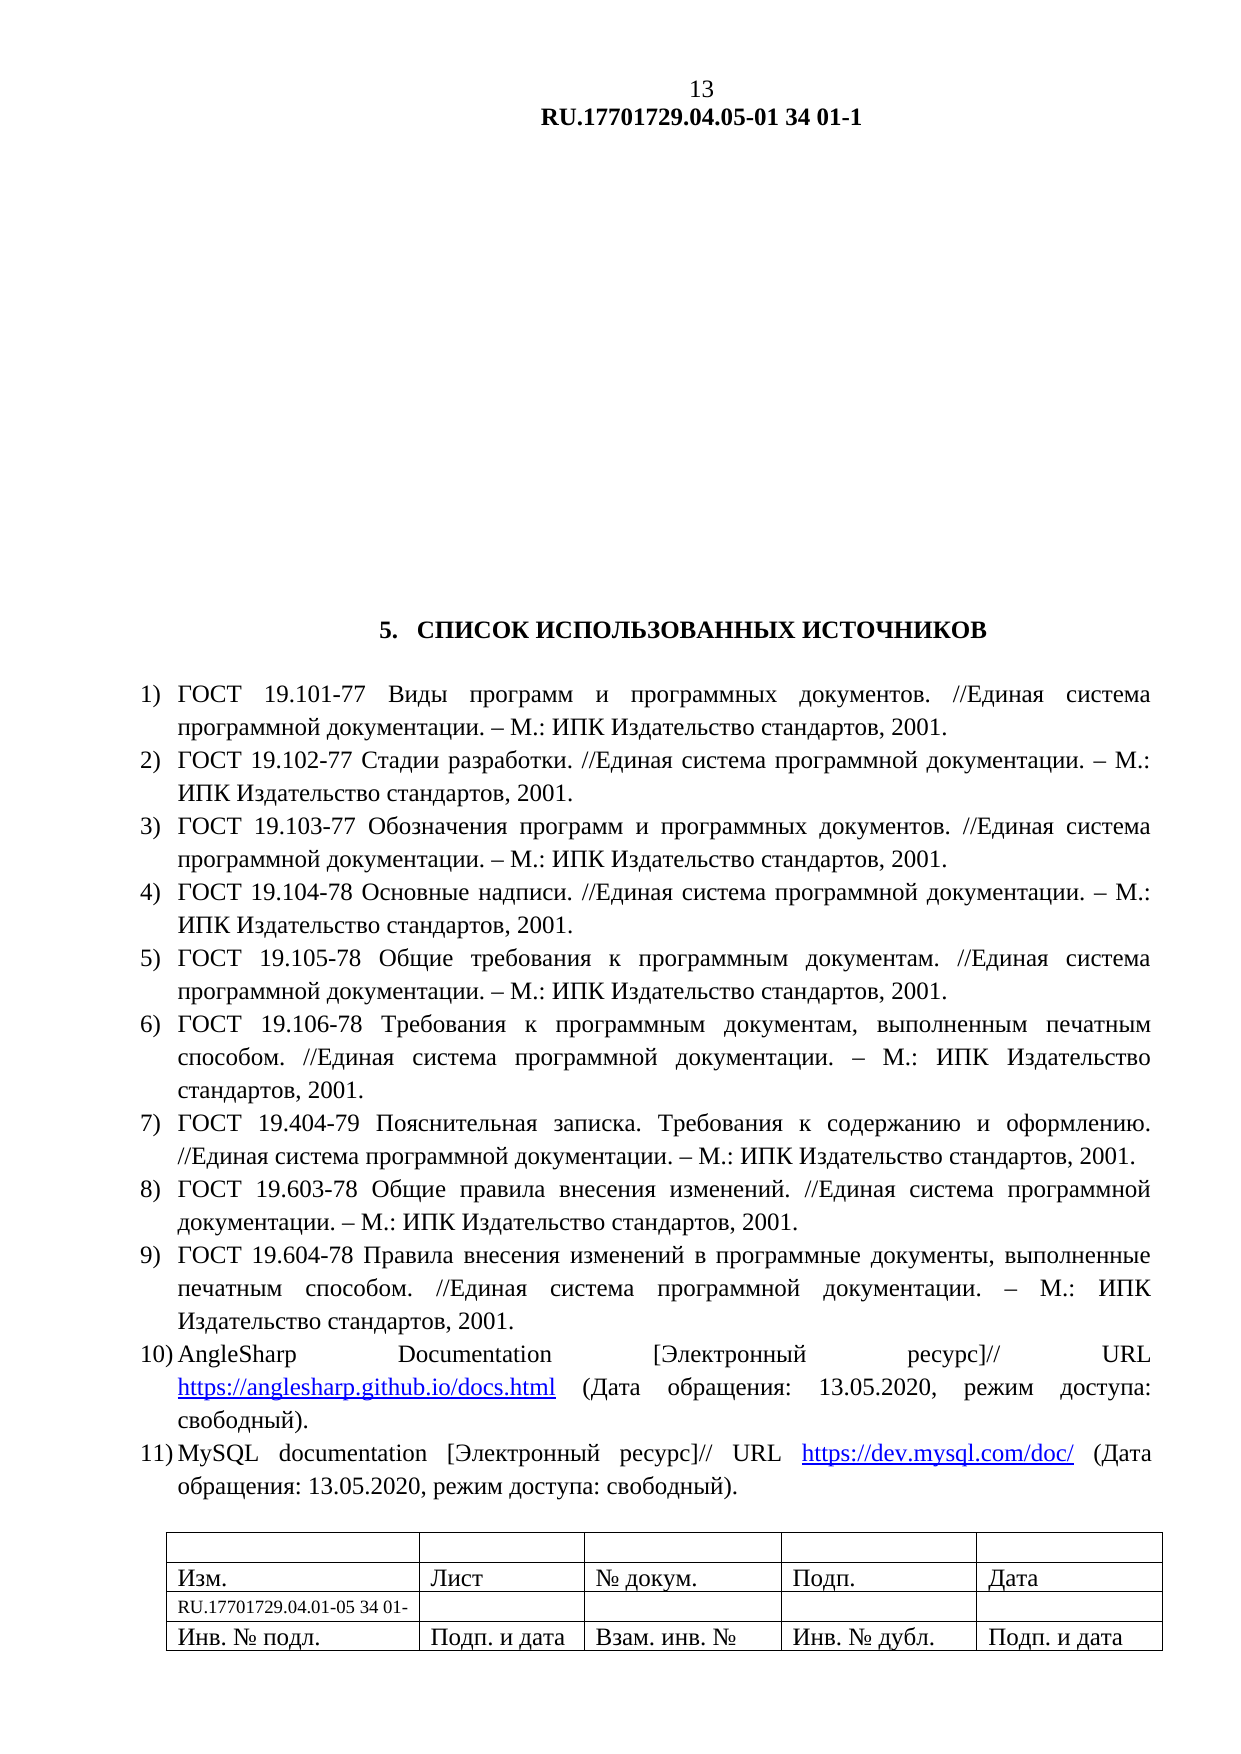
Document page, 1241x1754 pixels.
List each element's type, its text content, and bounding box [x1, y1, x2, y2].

list ГОСТ 19.103-77 Обозначения программ и программных документов. //Единая система программной документации. – М.: ИПК Издательство стандартов, 2001. [140, 811, 1152, 873]
text СПИСОК ИСПОЛЬЗОВАННЫХ ИСТОЧНИКОВ [215, 615, 1152, 644]
list ГОСТ 19.101-77 Виды программ и программных документов. //Единая система программной документации. – М.: ИПК Издательство стандартов, 2001. [140, 679, 1152, 741]
list ГОСТ 19.604-78 Правила внесения изменений в программные документы, выполненные печатным способом. //Единая система программной документации. – М.: ИПК Издательство стандартов, 2001. [140, 1240, 1152, 1335]
list ГОСТ 19.404-79 Пояснительная записка. Требования к содержанию и оформлению. //Единая система программной документации. – М.: ИПК Издательство стандартов, 2001. [140, 1108, 1152, 1170]
list AngleSharp Documentation [Электронный ресурс]// URL https://anglesharp.github.io/docs.html (Дата обращения: 13.05.2020, режим доступа: свободный). [140, 1339, 1152, 1434]
list ГОСТ 19.603-78 Общие правила внесения изменений. //Единая система программной документации. – М.: ИПК Издательство стандартов, 2001. [140, 1174, 1152, 1236]
list ГОСТ 19.102-77 Стадии разработки. //Единая система программной документации. – М.: ИПК Издательство стандартов, 2001. [140, 745, 1152, 807]
list ГОСТ 19.106-78 Требования к программным документам, выполненным печатным способом. //Единая система программной документации. – М.: ИПК Издательство стандартов, 2001. [140, 1009, 1152, 1104]
list MySQL documentation [Электронный ресурс]// URL https://dev.mysql.com/doc/ (Дата обращения: 13.05.2020, режим доступа: свободный). [140, 1438, 1152, 1500]
list ГОСТ 19.105-78 Общие требования к программным документам. //Единая система программной документации. – М.: ИПК Издательство стандартов, 2001. [140, 943, 1152, 1005]
list ГОСТ 19.104-78 Основные надписи. //Единая система программной документации. – М.: ИПК Издательство стандартов, 2001. [140, 877, 1152, 939]
